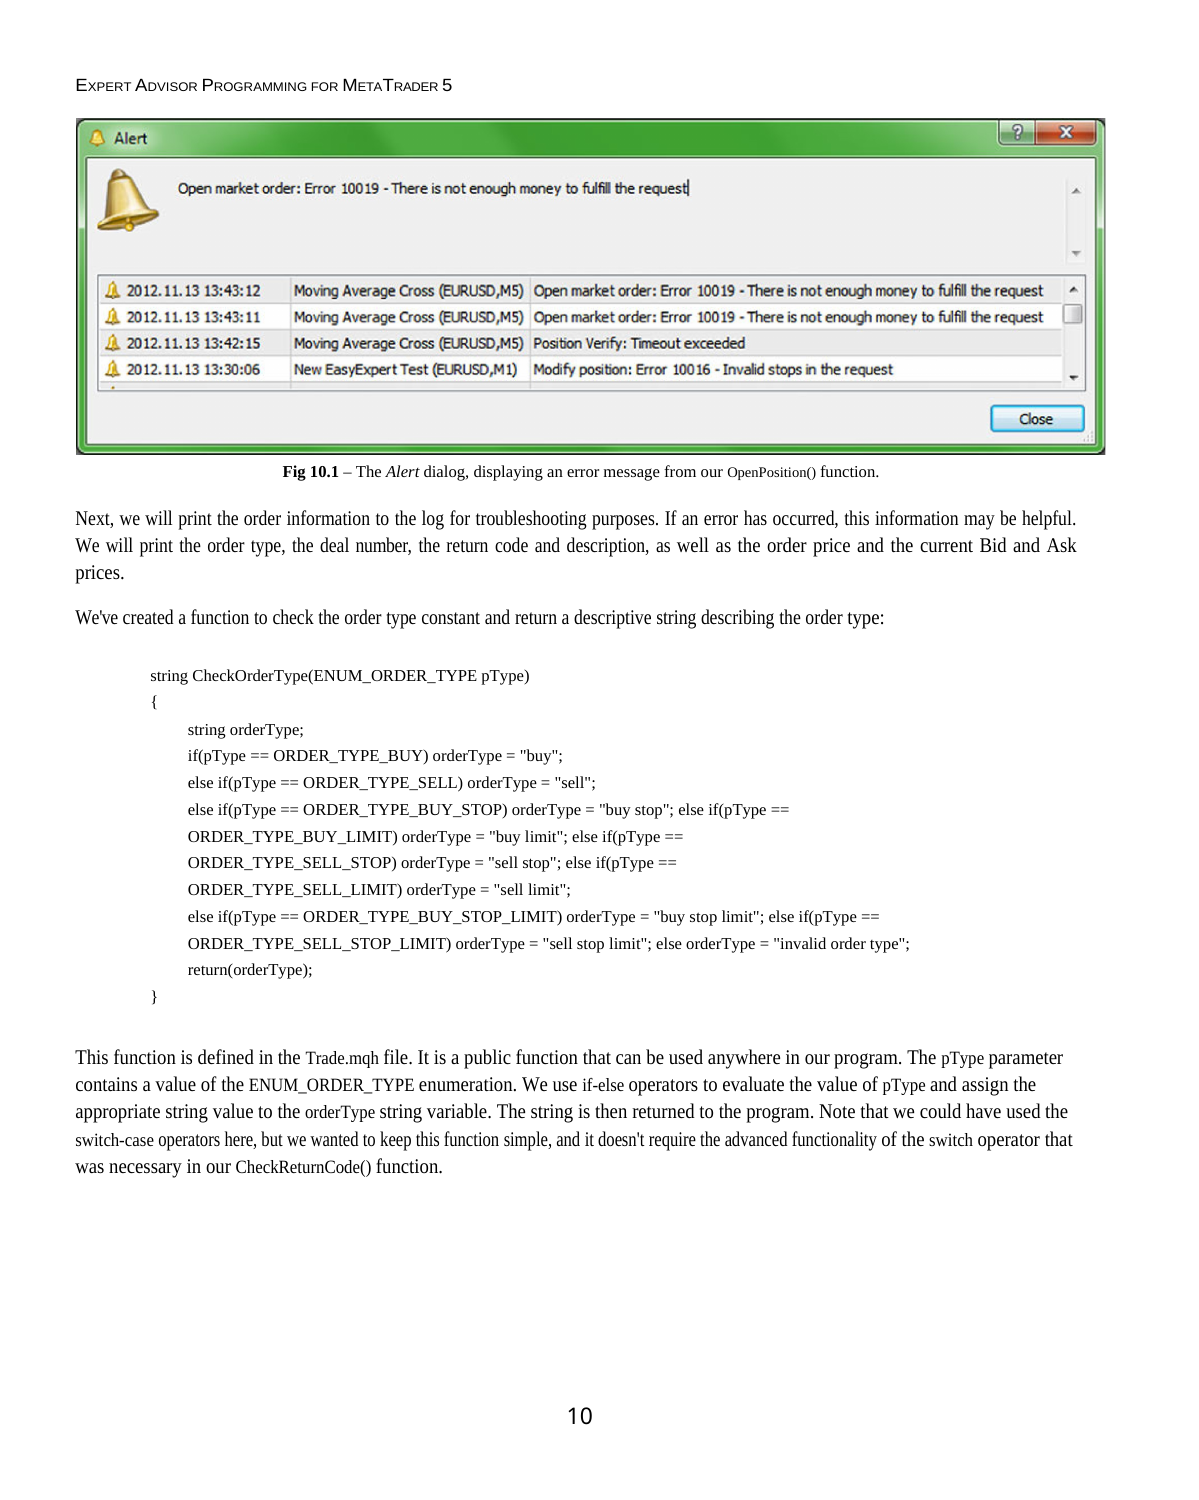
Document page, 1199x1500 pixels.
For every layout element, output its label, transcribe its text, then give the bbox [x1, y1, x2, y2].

text string CheckOrderType(ENUM_ORDER_TYPE pType) [150, 666, 1199, 685]
text string orderType; [188, 719, 1199, 738]
picture [76, 118, 1106, 455]
text if(pType == ORDER_TYPE_BUY) orderType = "buy"; [188, 746, 1199, 765]
text { [150, 692, 1199, 711]
text We've created a function to check the order type constant and return a descriptive string describing the order type: [75, 606, 1076, 629]
text else if(pType == ORDER_TYPE_BUY_STOP) orderType = "buy stop"; else if(pType == ORDER_TYPE_BUY_LIMIT) orderType = "buy limit"; else if(pType == ORDER_TYPE_SELL_STOP) orderType = "sell stop"; else if(pType == ORDER_TYPE_SELL_LIMIT) orderType = "sell limit"; [188, 800, 836, 899]
text Fig 10.1 – The Alert dialog, displaying an error message from our OpenPosition() function. [76, 461, 1086, 481]
text Next, we will print the order information to the log for troubleshooting purposes. If an error has occurred, this information may be helpful. We will print the order type, the deal number, the return code and description, as well as the order price and the current Bid and Ask prices. [75, 506, 1078, 584]
text return(orderType); [188, 960, 1199, 979]
text This function is defined in the Trade.mqh file. It is a public function that can be used anywhere in our program. The pType parameter contains a value of the ENUM_ORDER_TYPE enumeration. We use if-else operators to evaluate the value of pType and assign the appropriate string value to the orderType string variable. The string is then returned to the program. Note that we could have used the switch-case operators here, but we wanted to keep this function simple, and it doesn't require the advanced functionality of the switch operator that was necessary in our CheckReturnCode() function. [75, 1045, 1074, 1178]
text } [150, 987, 1199, 1006]
text else if(pType == ORDER_TYPE_BUY_STOP_LIMIT) orderType = "buy stop limit"; else if(pType == ORDER_TYPE_SELL_STOP_LIMIT) orderType = "sell stop limit"; else orderType = "invalid order type"; [188, 907, 940, 953]
text else if(pType == ORDER_TYPE_SELL) orderType = "sell"; [188, 773, 1199, 792]
